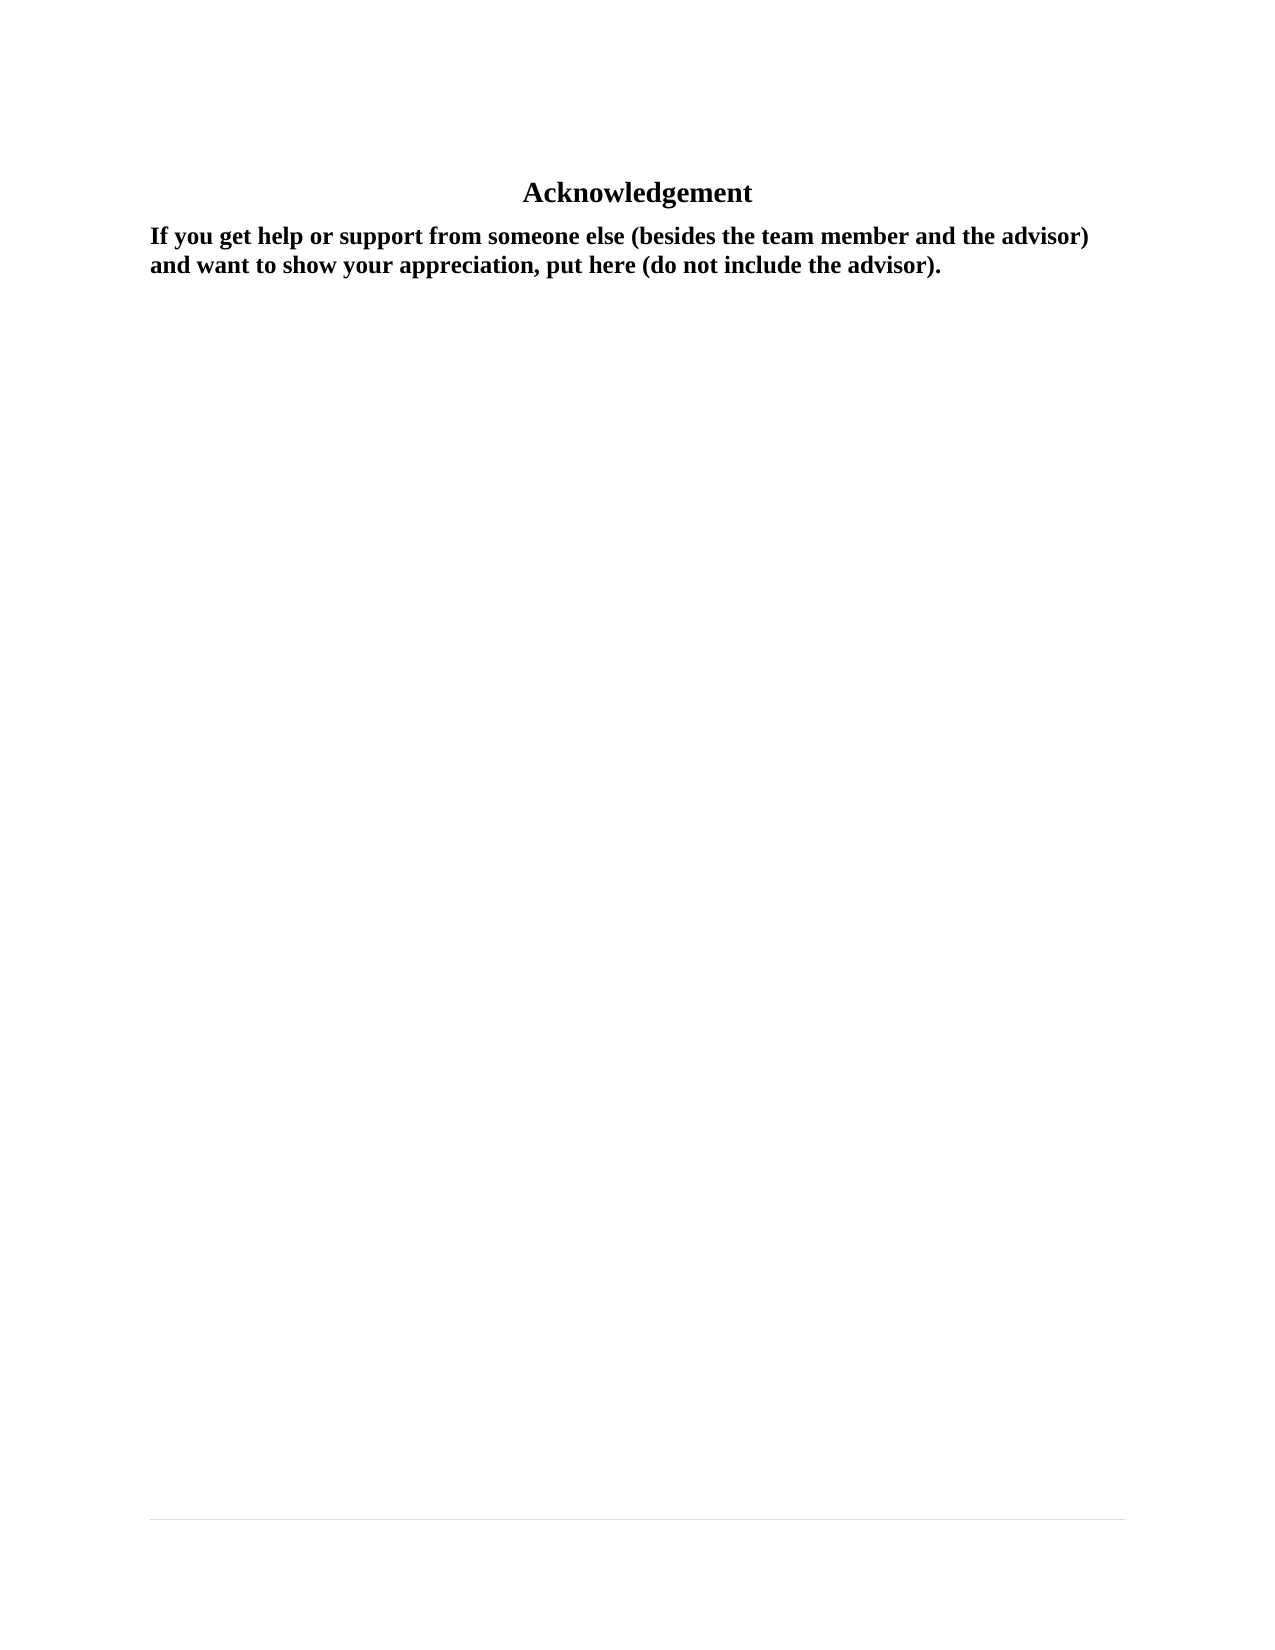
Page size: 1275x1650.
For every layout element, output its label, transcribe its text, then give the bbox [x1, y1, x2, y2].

text If you get help or support from someone else (besides the team member and the advisor) and want to show your appreciation, put here (do not include the advisor). [150, 221, 1125, 278]
text Acknowledgement [150, 175, 1125, 208]
